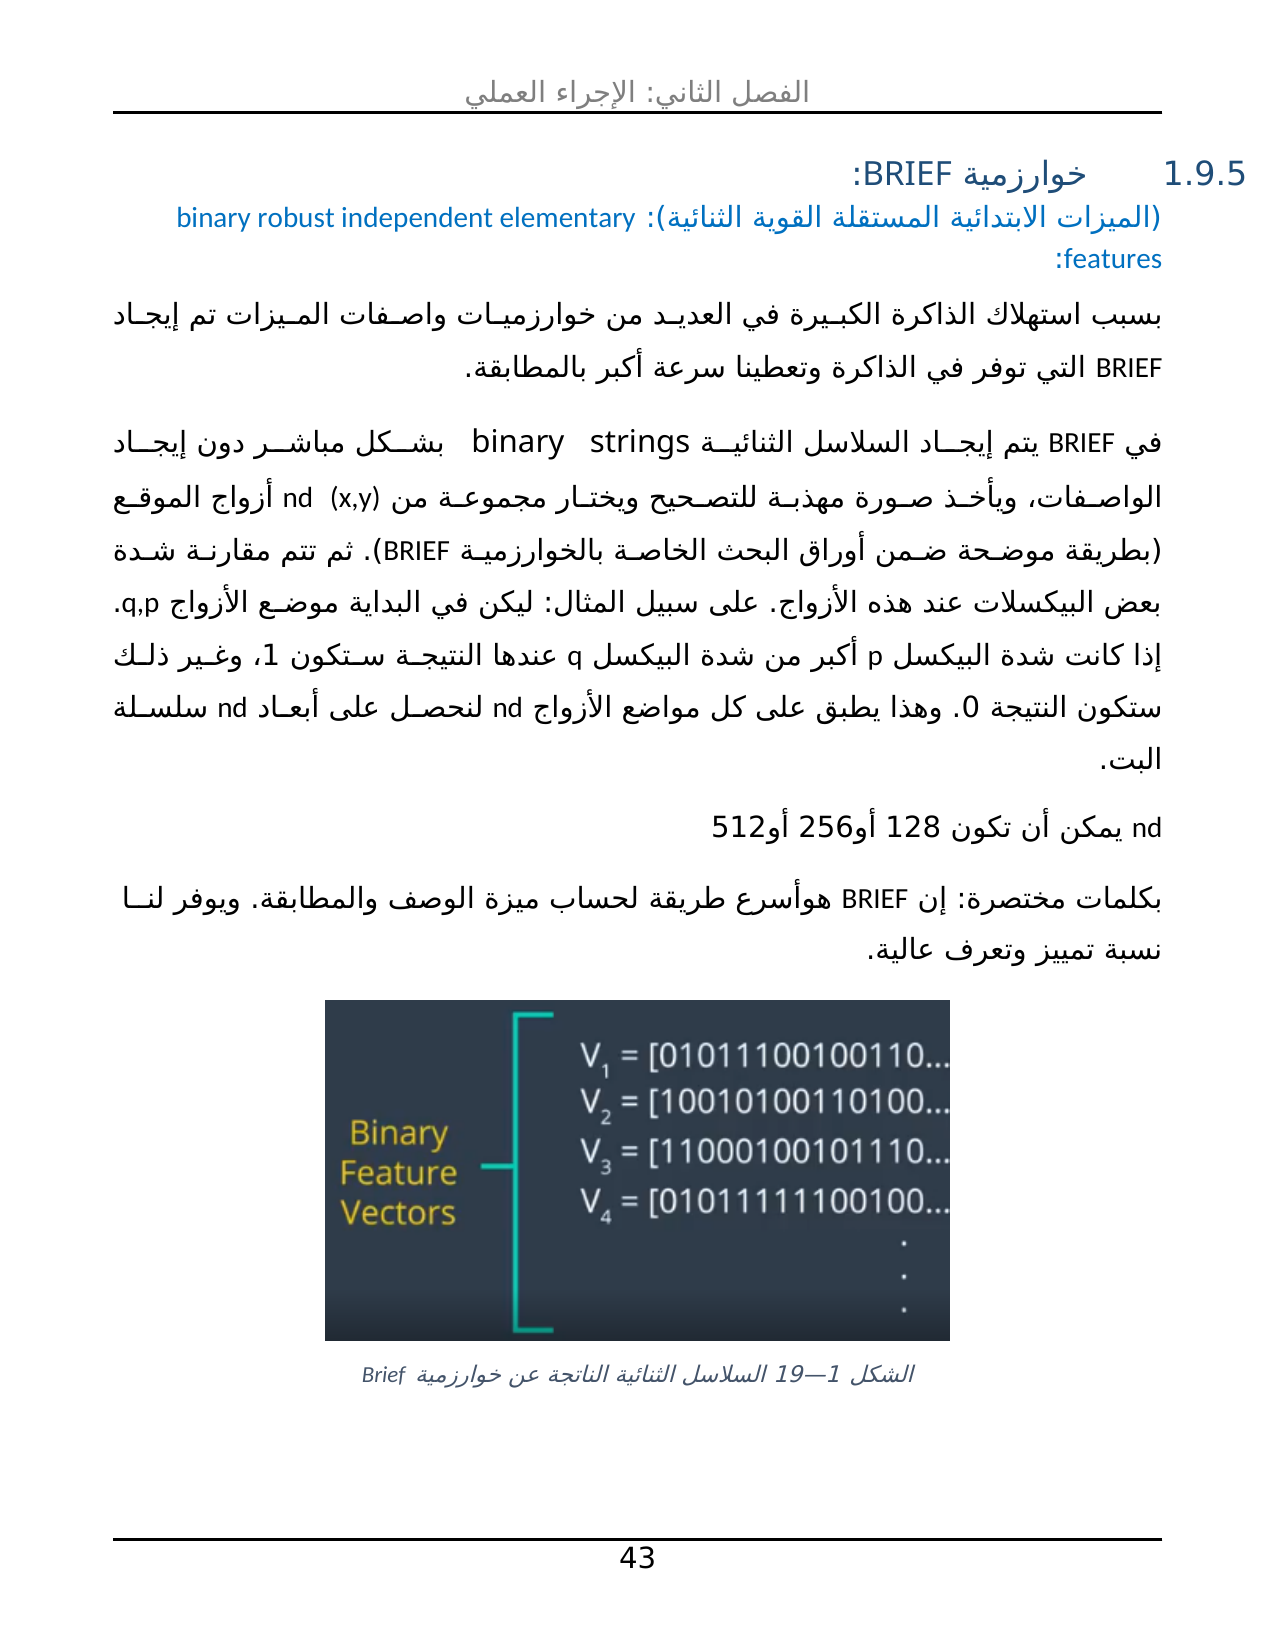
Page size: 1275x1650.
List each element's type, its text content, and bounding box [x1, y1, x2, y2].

text nd يمكن أن تكون 128 أو256 أو512 [553, 809, 1162, 845]
text (الميزات الابتدائية المستقلة القوية الثنائية): binary robust independent elementary features: [112, 199, 1162, 276]
subtitle خوارزمية BRIEF: [112, 150, 1162, 195]
text في BRIEF يتم إيجاد السلاسل الثنائية binary strings بشكل مباشر دون إيجاد الواصفات، ويأخذ صورة مهذبة للتصحيح ويختار مجموعة من nd (x,y) أزواج الموقع (بطريقة موضحة ضمن أوراق البحث الخاصة بالخوارزمية BRIEF). ثم تتم مقارنة شدة بعض البيكسلات عند هذه الأزواج. على سبيل المثال: ليكن في البداية موضع الأزواج q,p. إذا كانت شدة البيكسل p أكبر من شدة البيكسل q عندها النتيجة ستكون 1، وغير ذلك ستكون النتيجة 0. وهذا يطبق على كل مواضع الأزواج nd لنحصل على أبعاد nd سلسلة البت. [112, 419, 1162, 776]
text الشكل ‏1—19 السلاسل الثنائية الناتجة عن خوارزمية Brief [112, 1360, 1162, 1388]
text بكلمات مختصرة: إن BRIEF هوأسرع طريقة لحساب ميزة الوصف والمطابقة. ويوفر لنا نسبة تمييز وتعرف عالية. [122, 880, 1162, 966]
text بسبب استهلاك الذاكرة الكبيرة في العديد من خوارزميات واصفات الميزات تم إيجاد BRIEF التي توفر في الذاكرة وتعطينا سرعة أكبر بالمطابقة. [112, 297, 1162, 385]
picture [325, 1000, 950, 1341]
